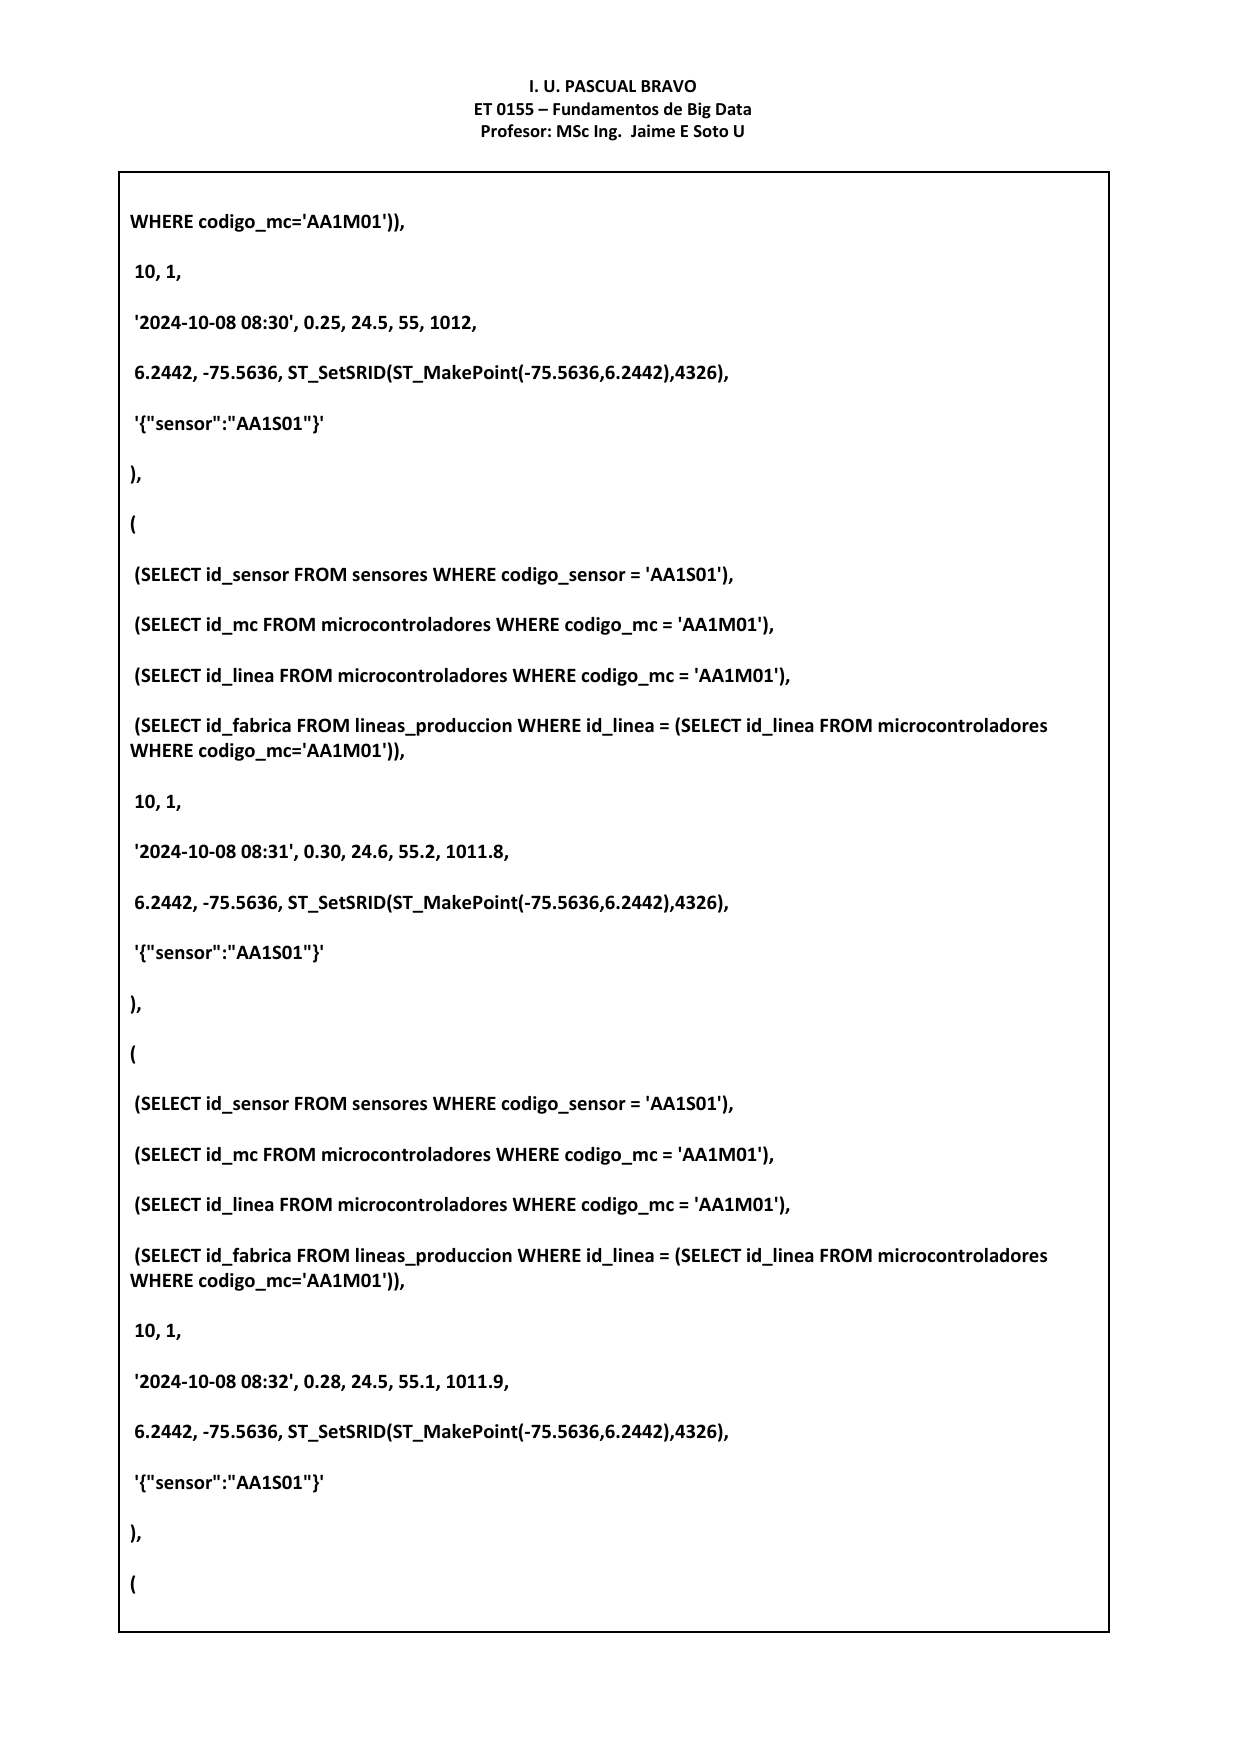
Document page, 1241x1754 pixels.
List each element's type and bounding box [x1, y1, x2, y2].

table_header [120, 173, 1108, 1631]
